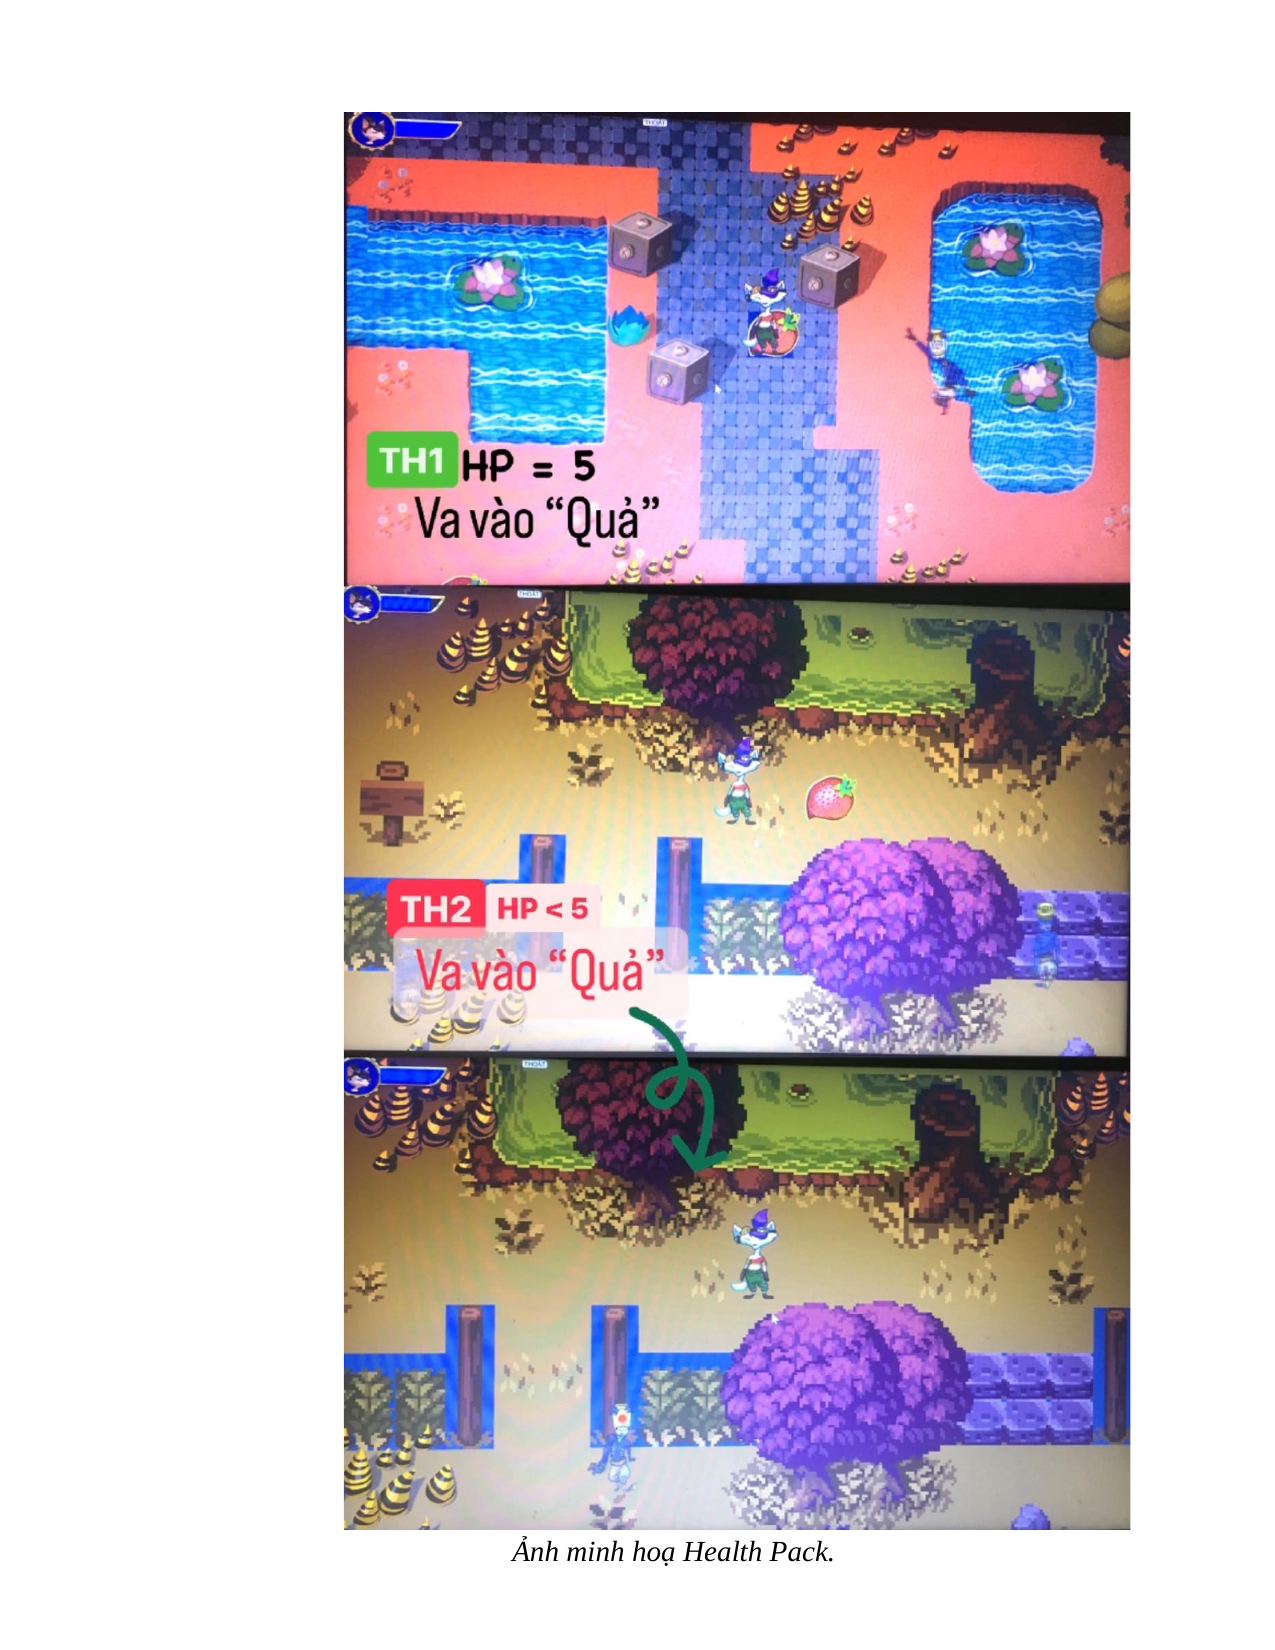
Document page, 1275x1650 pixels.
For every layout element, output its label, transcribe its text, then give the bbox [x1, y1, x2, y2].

picture [343, 112, 1131, 1530]
text Ảnh minh hoạ Health Pack. [167, 1534, 1183, 1567]
